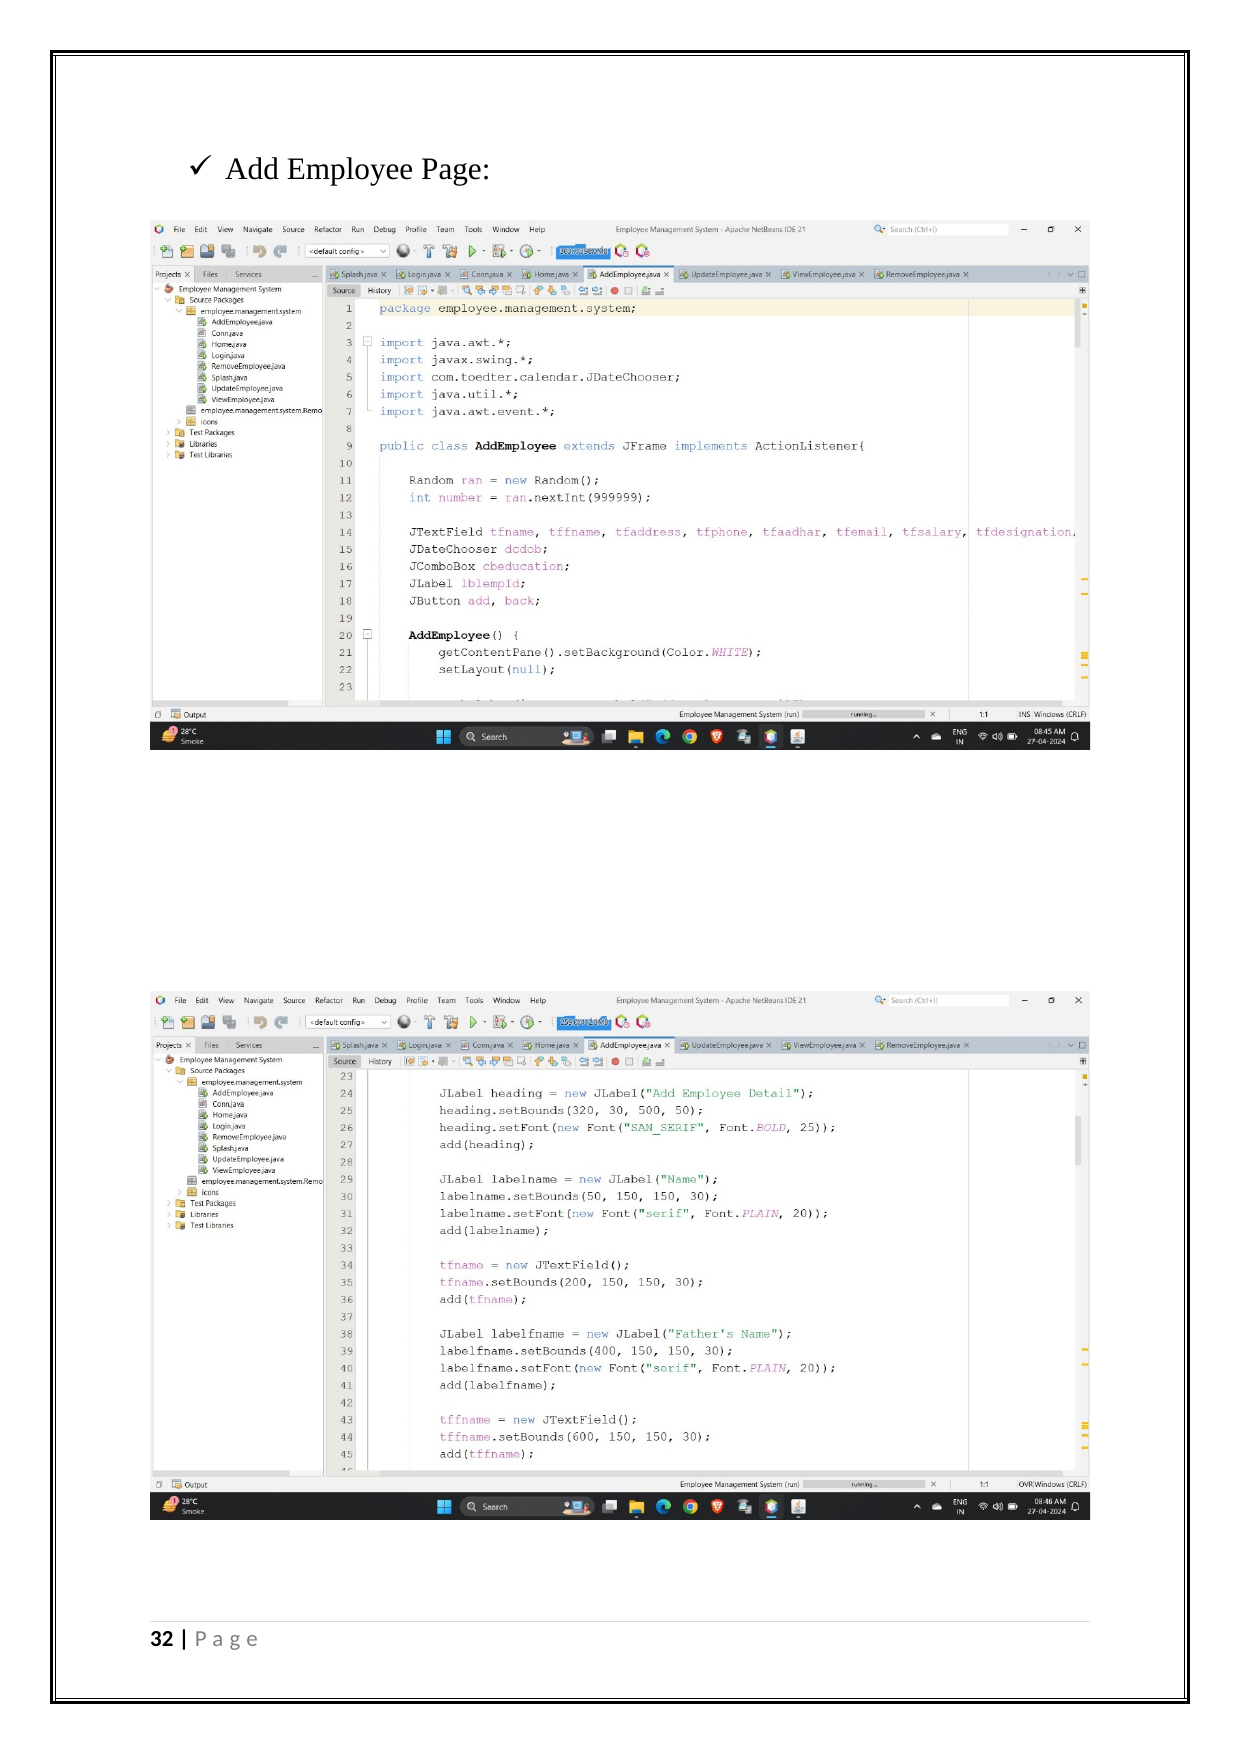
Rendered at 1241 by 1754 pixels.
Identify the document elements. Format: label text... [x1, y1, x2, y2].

list Add Employee Page: [187, 150, 1090, 186]
picture [150, 991, 1091, 1520]
picture [150, 220, 1091, 750]
